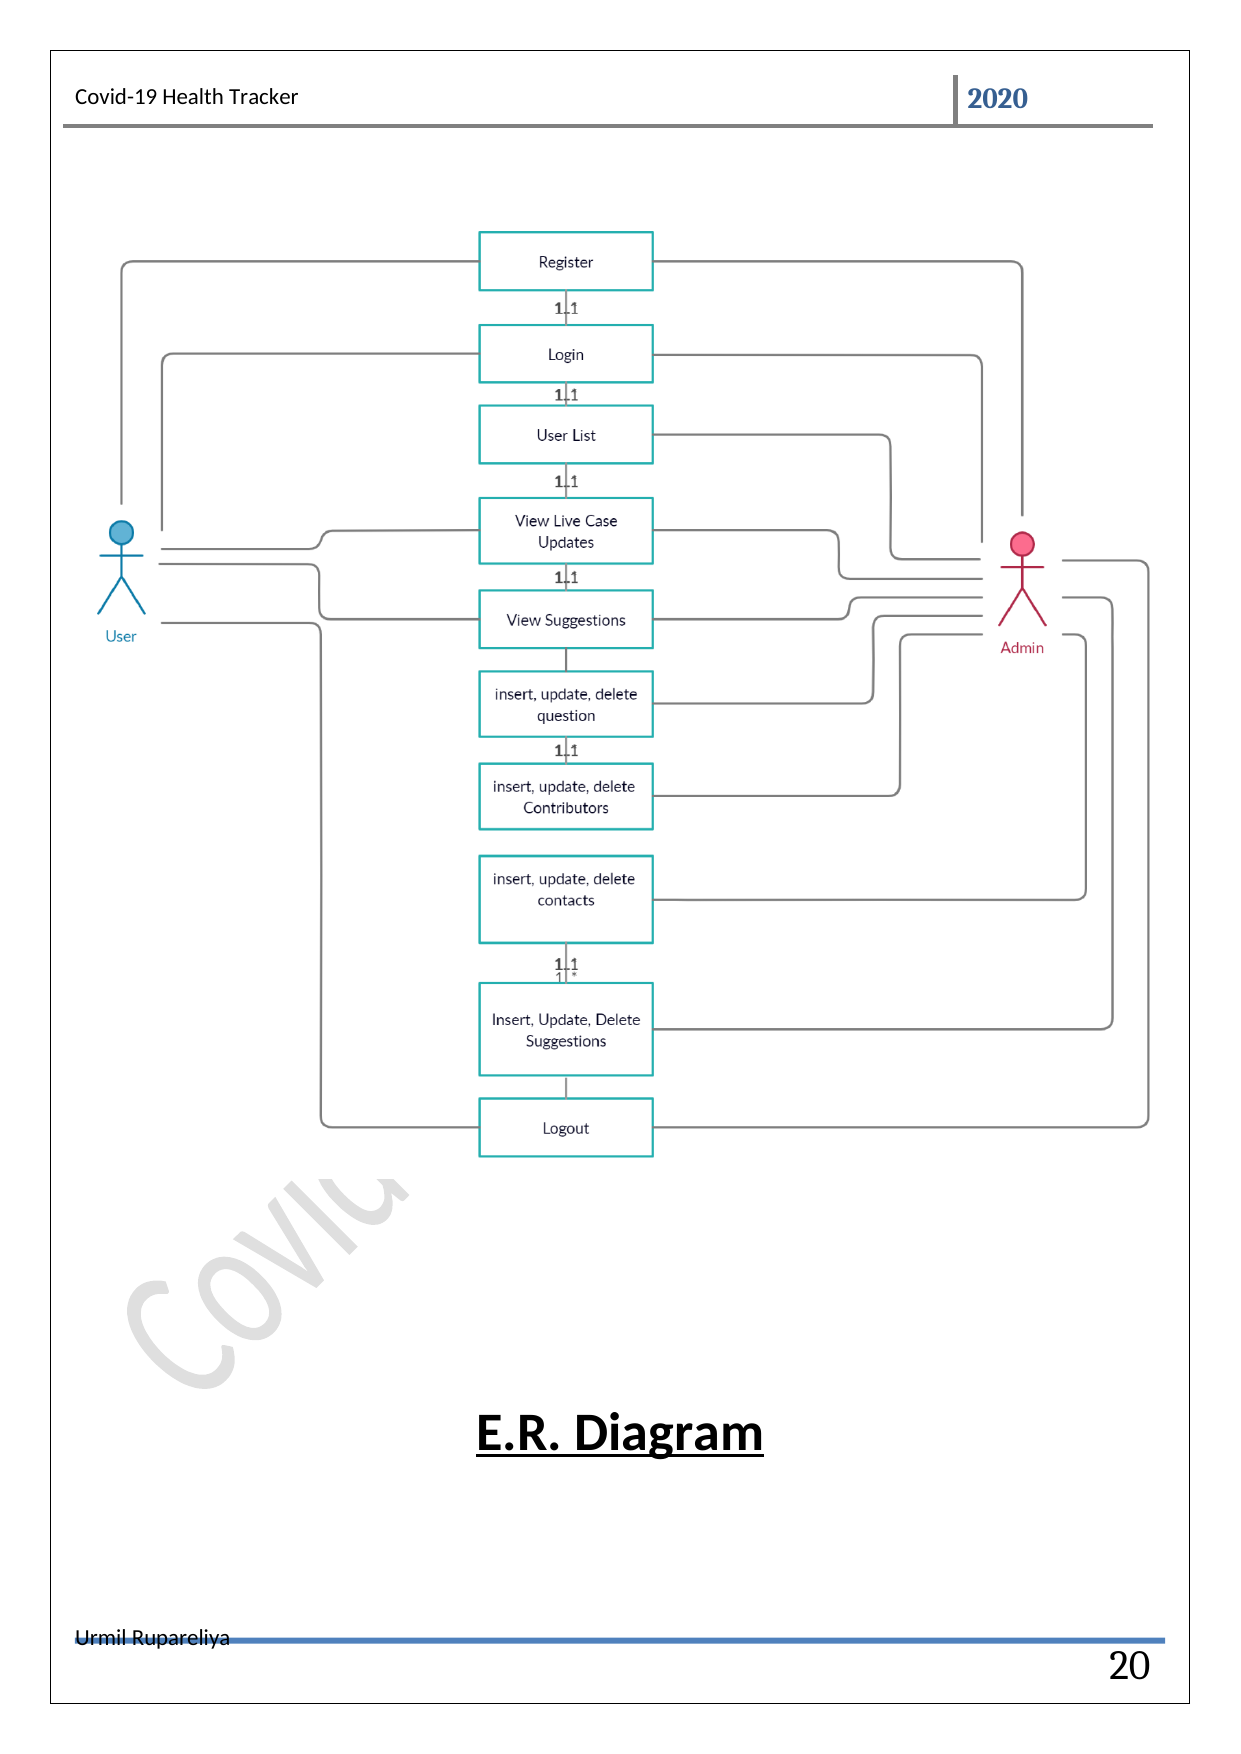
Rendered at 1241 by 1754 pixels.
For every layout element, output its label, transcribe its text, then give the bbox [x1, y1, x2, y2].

text E.R. Diagram [75, 1397, 1165, 1463]
picture [75, 209, 1171, 1179]
